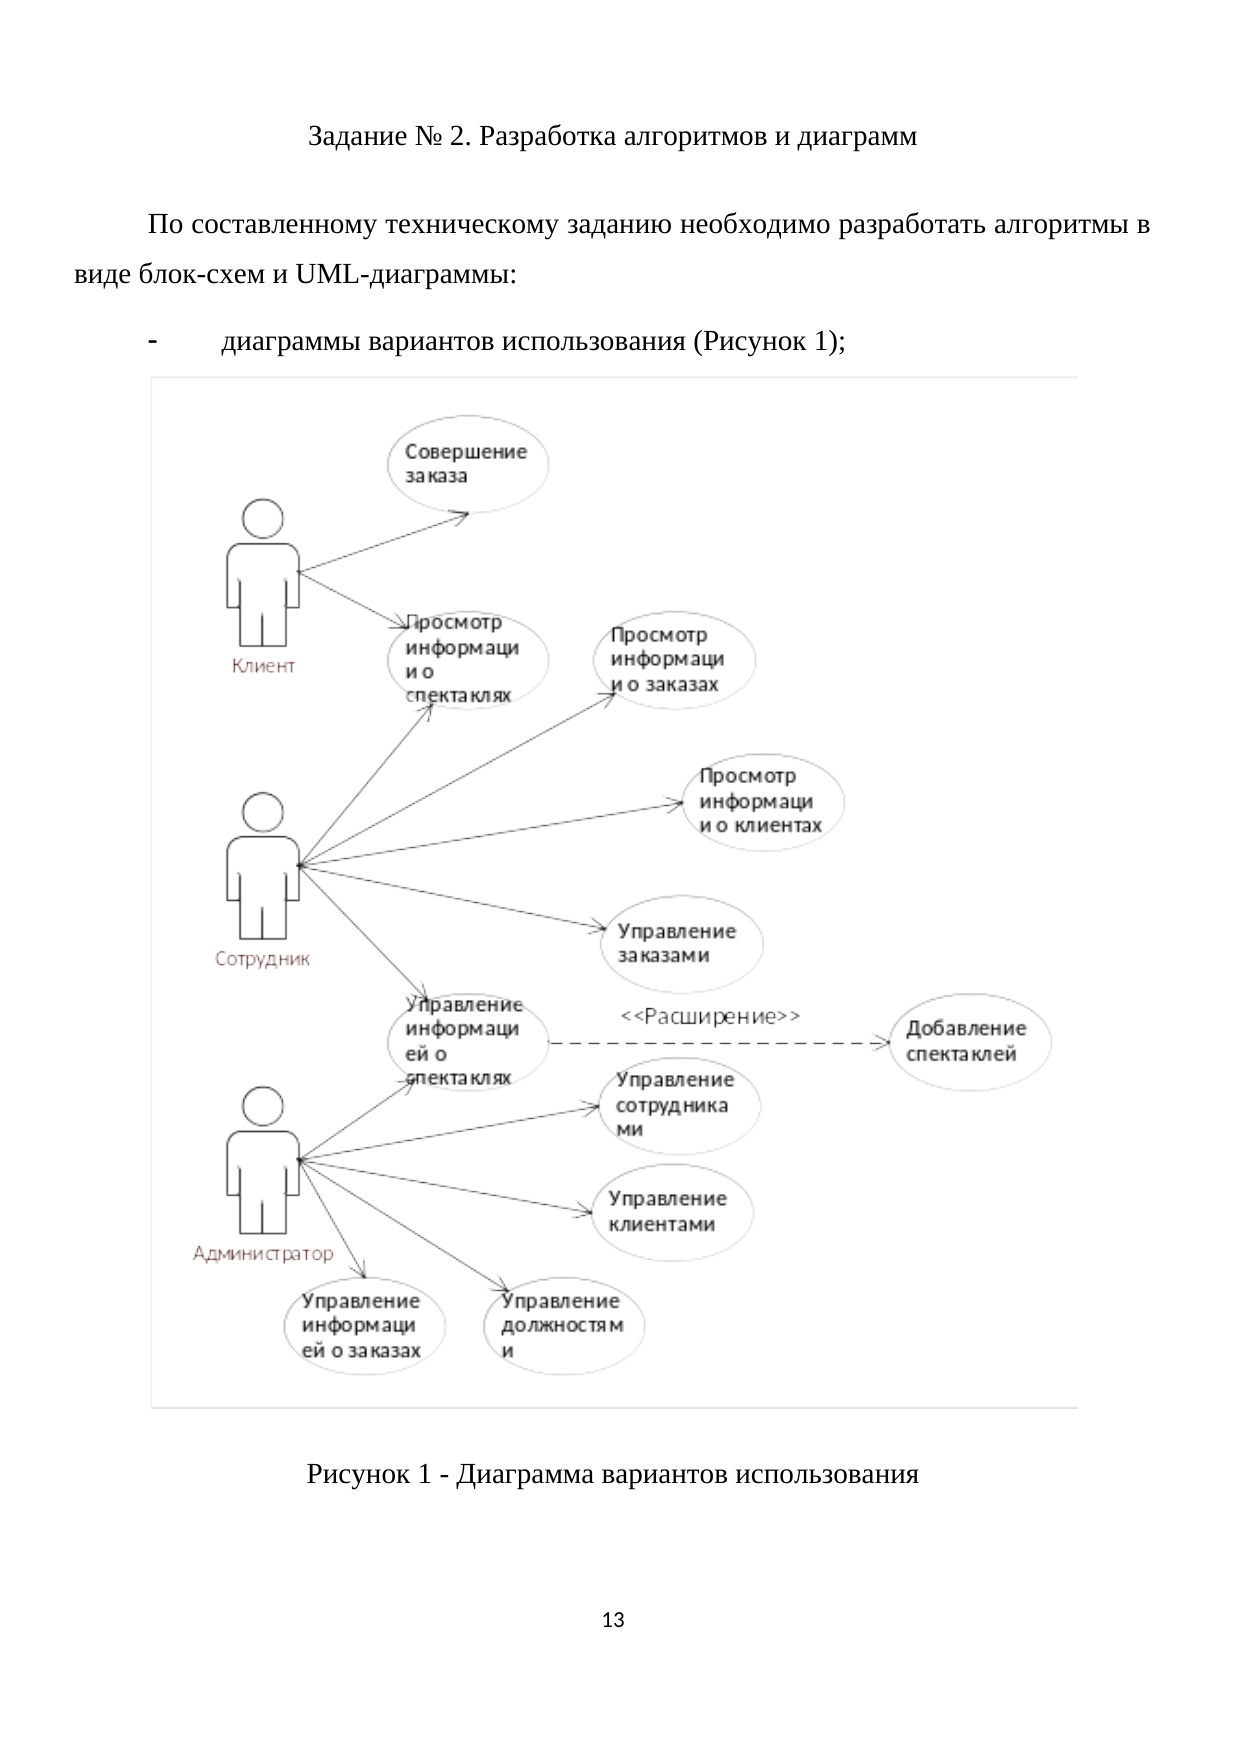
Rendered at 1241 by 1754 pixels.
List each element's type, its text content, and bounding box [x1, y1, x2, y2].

subtitle Задание № 2. Разработка алгоритмов и диаграмм [74, 118, 1152, 152]
text Рисунок 1 - Диаграмма вариантов использования [74, 1456, 1152, 1490]
list диаграммы вариантов использования (Рисунок 1); [74, 323, 1152, 357]
text По составленному техническому заданию необходимо разработать алгоритмы в виде блок-схем и UML-диаграммы: [74, 206, 1152, 290]
